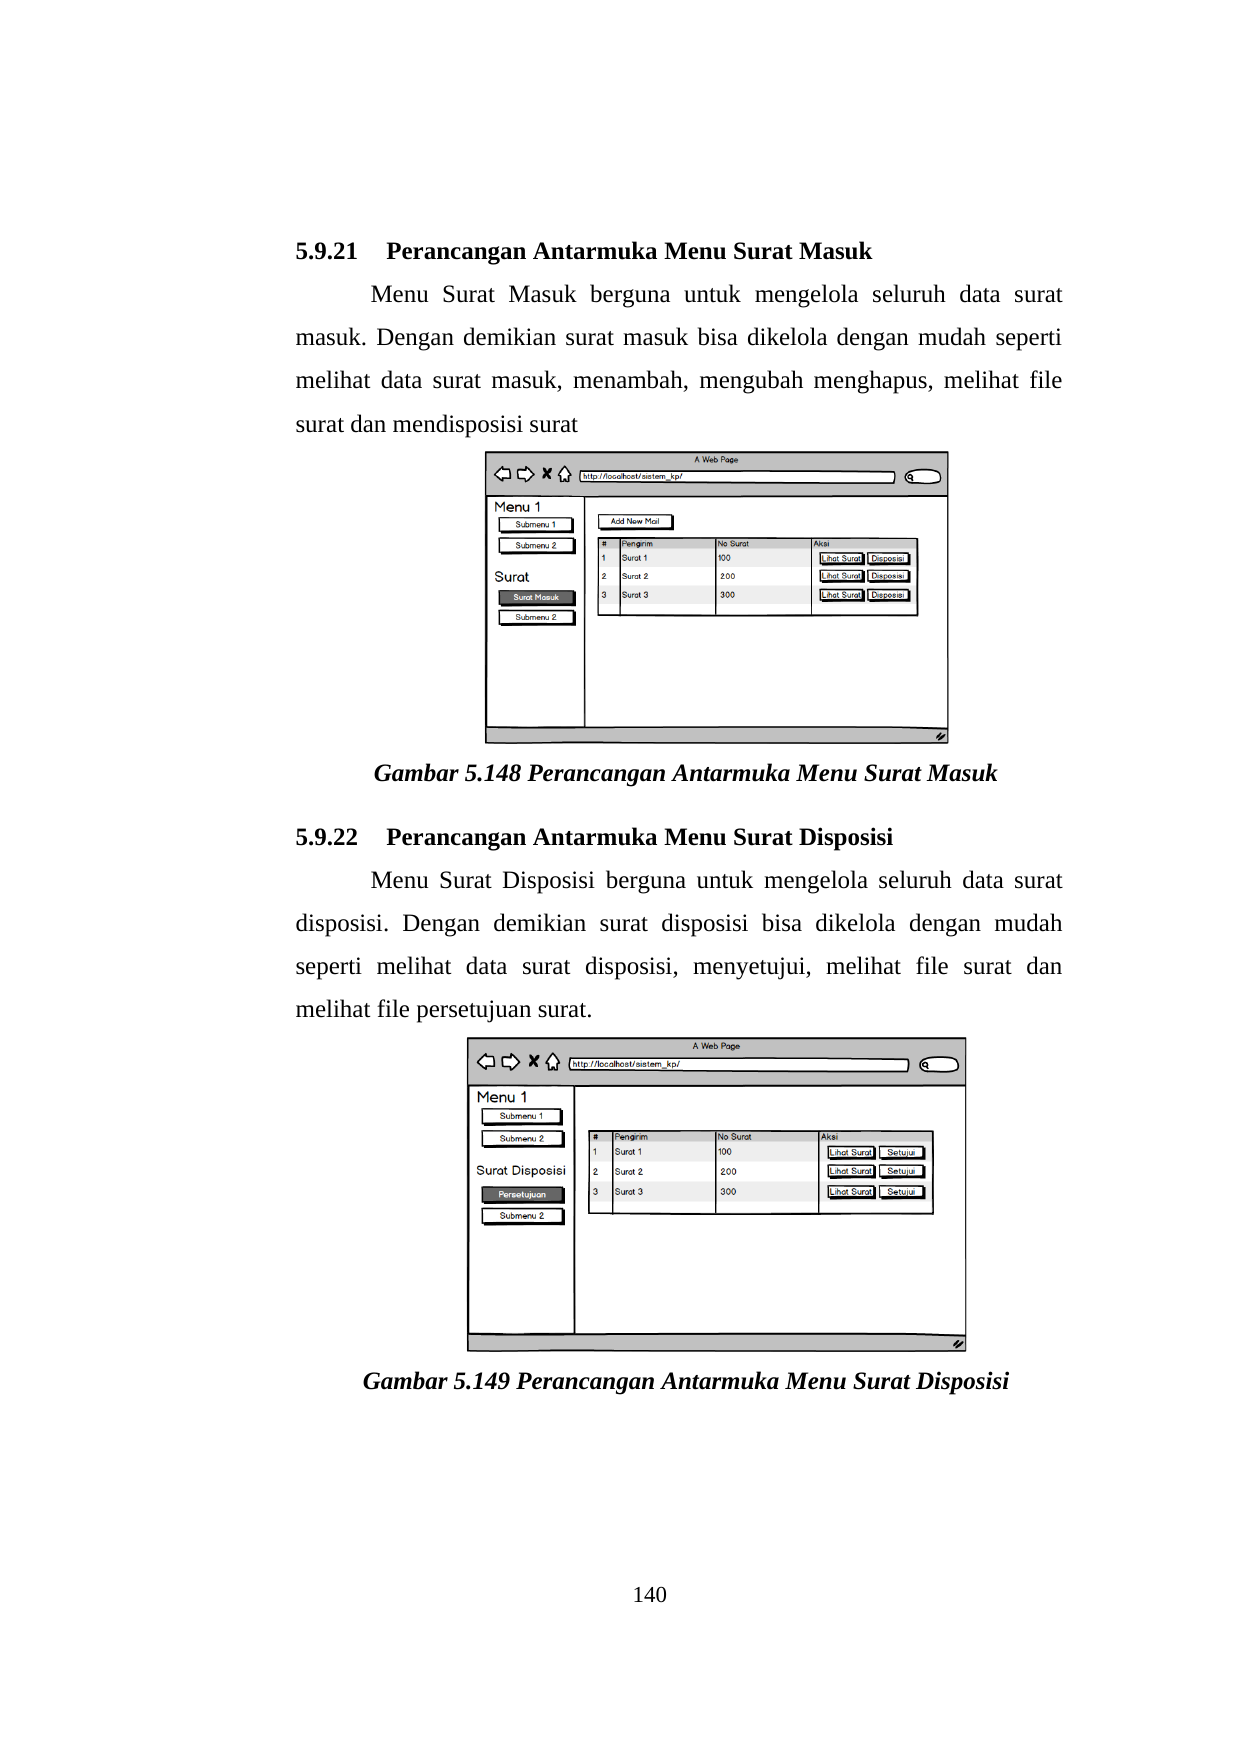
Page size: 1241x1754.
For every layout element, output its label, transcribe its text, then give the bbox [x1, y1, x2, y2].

text Gambar 5.149 Perancangan Antarmuka Menu Surat Disposisi [311, 1366, 1063, 1395]
text Menu Surat Disposisi berguna untuk mengelola seluruh data surat disposisi. Dengan demikian surat disposisi bisa dikelola dengan mudah seperti melihat data surat disposisi, menyetujui, melihat file surat dan melihat file persetujuan surat. [295, 865, 1063, 1023]
picture [484, 451, 949, 744]
subtitle Perancangan Antarmuka Menu Surat Masuk [295, 236, 1063, 265]
text Gambar 5.148 Perancangan Antarmuka Menu Surat Masuk [311, 758, 1063, 787]
subtitle Perancangan Antarmuka Menu Surat Disposisi [295, 822, 1063, 851]
picture [466, 1037, 967, 1352]
text Menu Surat Masuk berguna untuk mengelola seluruh data surat masuk. Dengan demikian surat masuk bisa dikelola dengan mudah seperti melihat data surat masuk, menambah, mengubah menghapus, melihat file surat dan mendisposisi surat [295, 279, 1063, 437]
